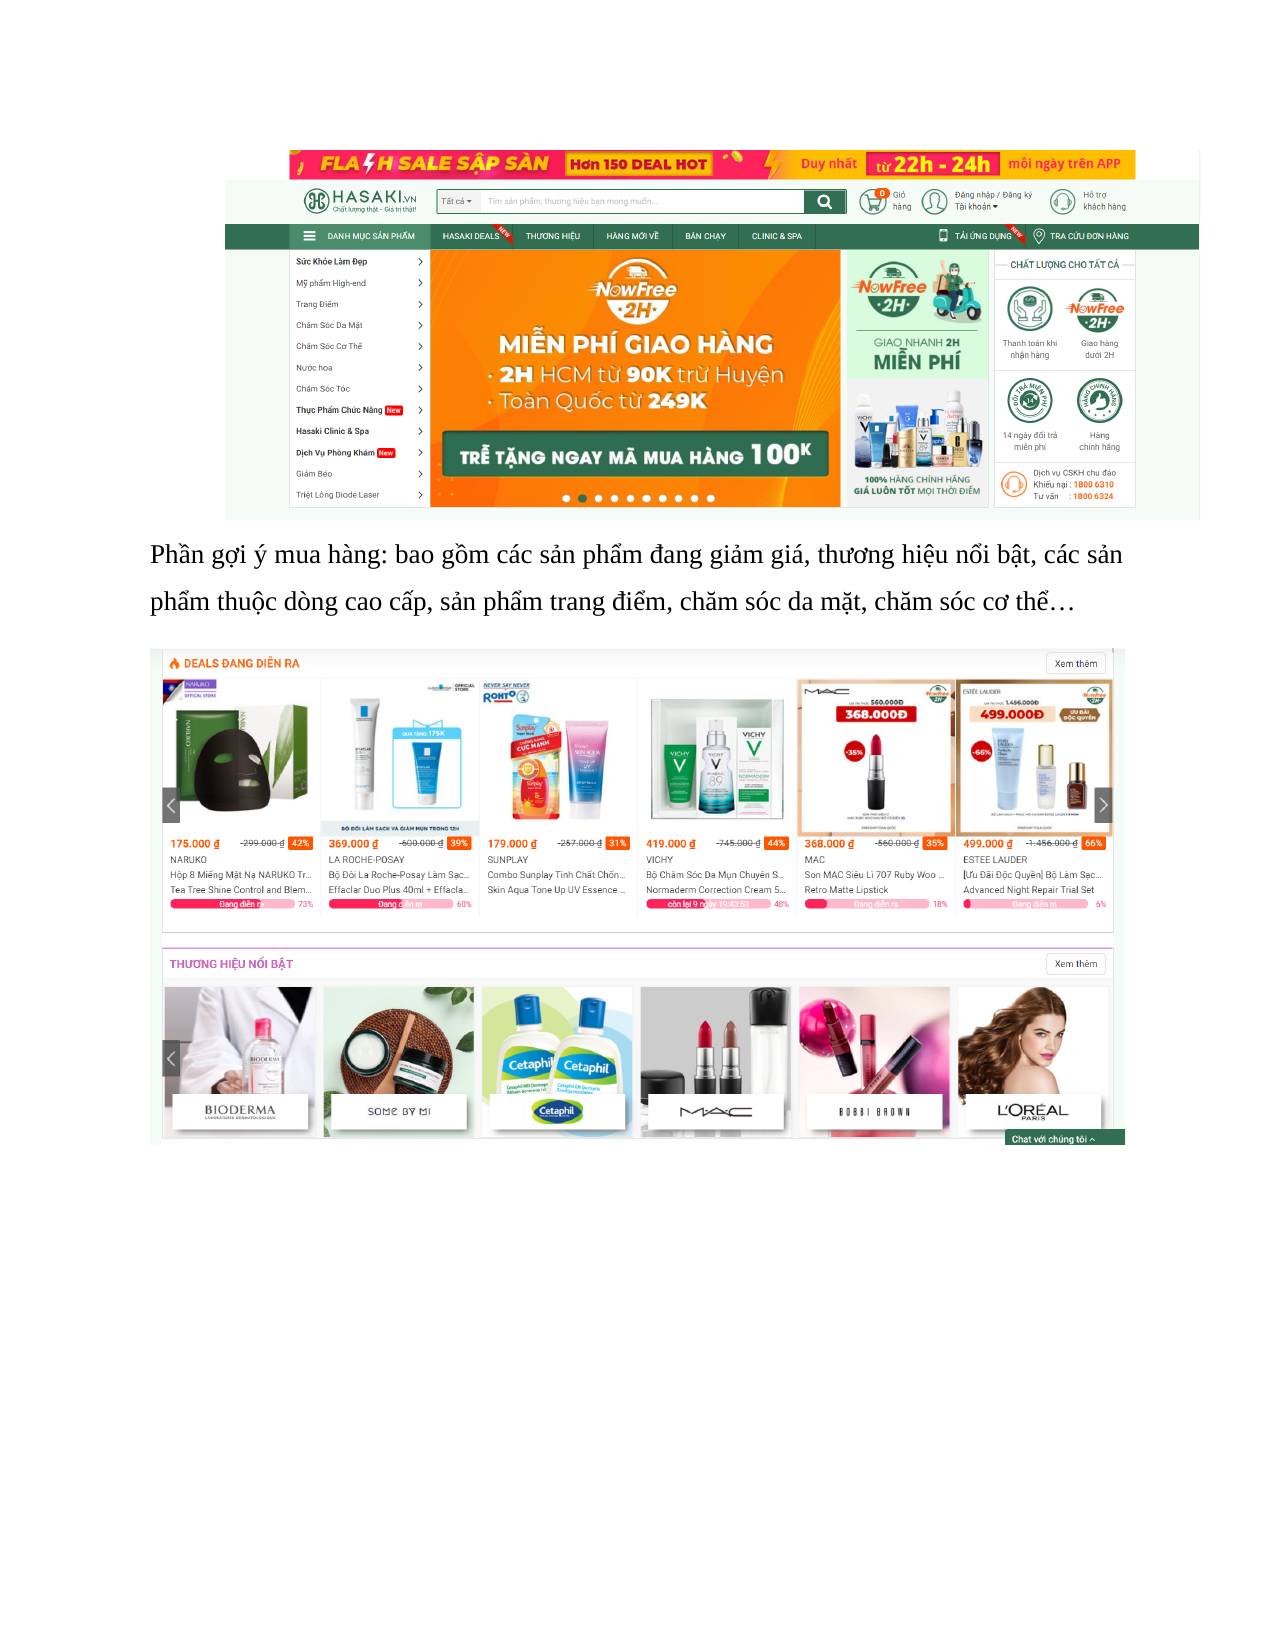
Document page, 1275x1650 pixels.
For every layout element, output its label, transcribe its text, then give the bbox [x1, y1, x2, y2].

picture [150, 648, 1125, 1145]
picture [225, 150, 1200, 520]
text Phần gợi ý mua hàng: bao gồm các sản phẩm đang giảm giá, thương hiệu nổi bật, các sản phẩm thuộc dòng cao cấp, sản phẩm trang điểm, chăm sóc da mặt, chăm sóc cơ thể… [150, 539, 1125, 616]
